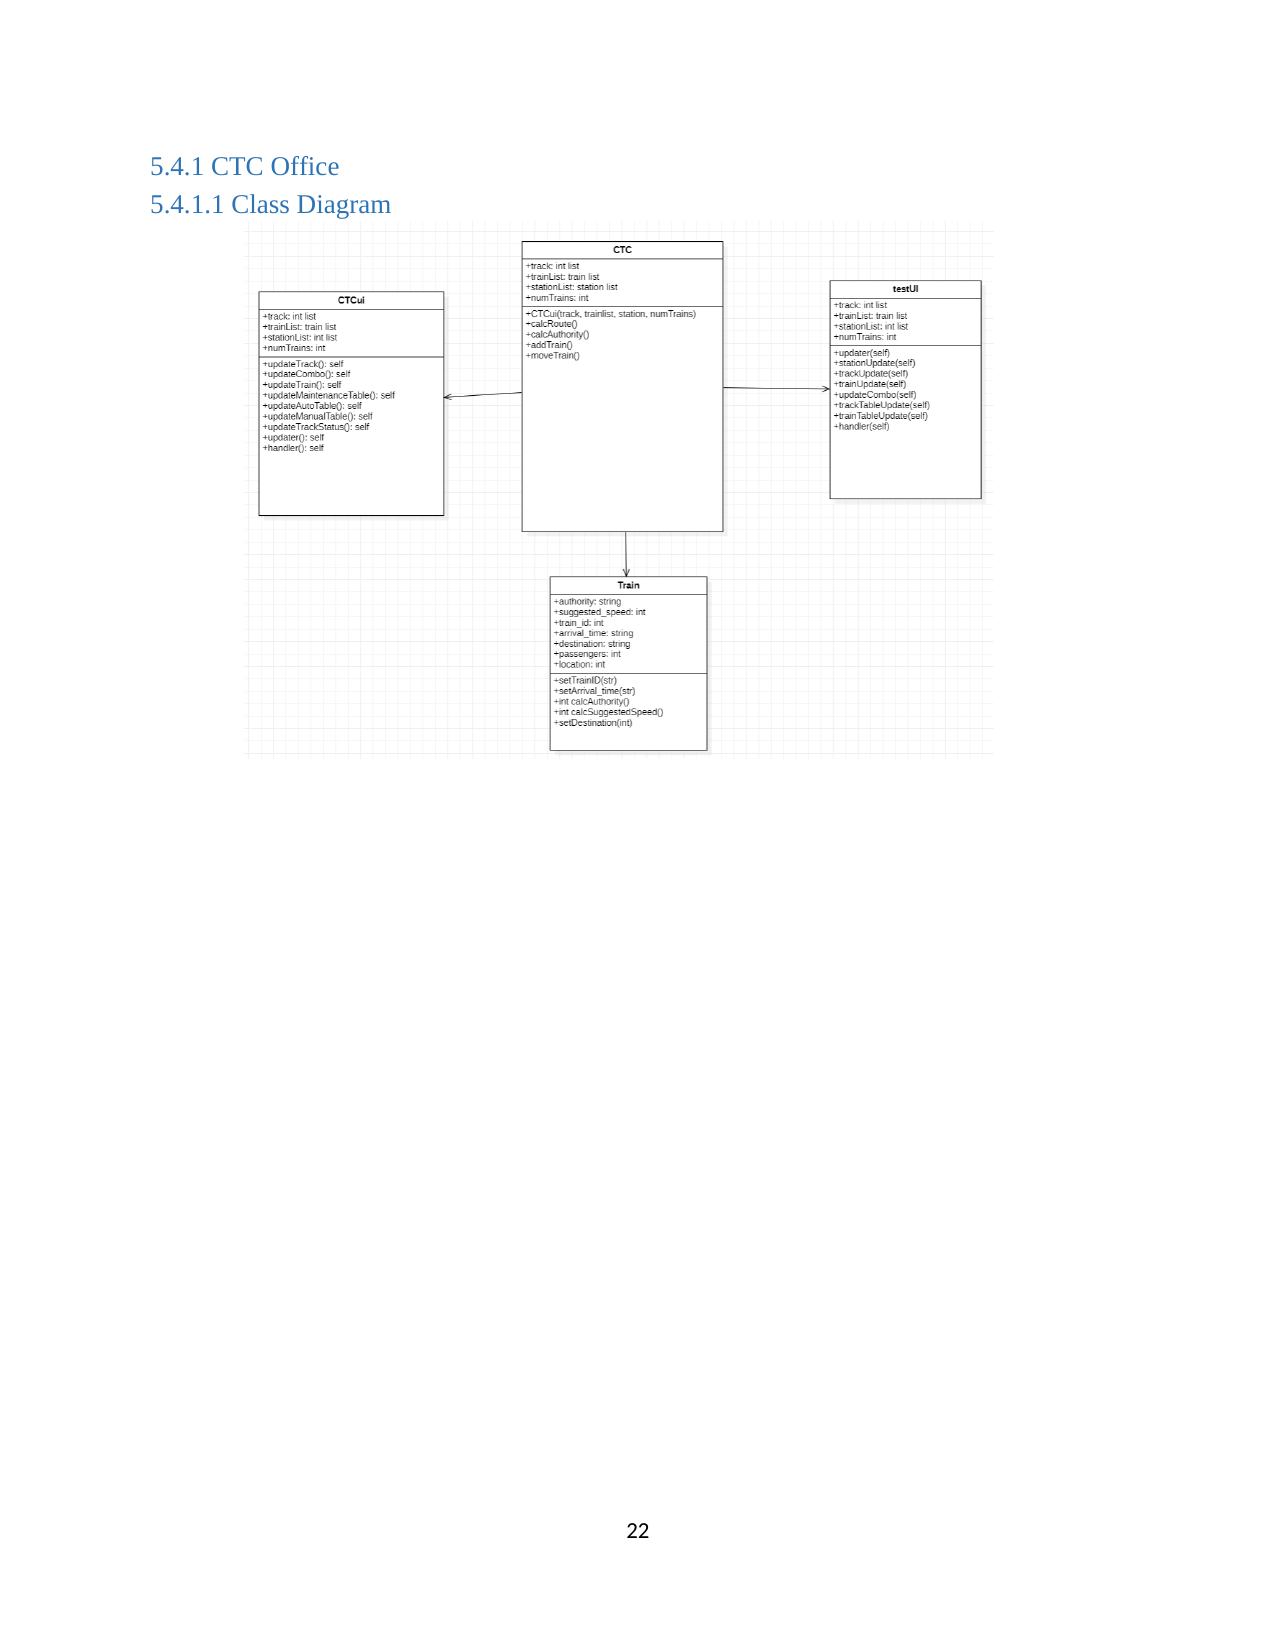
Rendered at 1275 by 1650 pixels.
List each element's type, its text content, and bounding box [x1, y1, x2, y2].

subtitle 5.4.1 CTC Office [150, 150, 1125, 181]
subtitle 5.4.1.1 Class Diagram [150, 188, 1125, 219]
